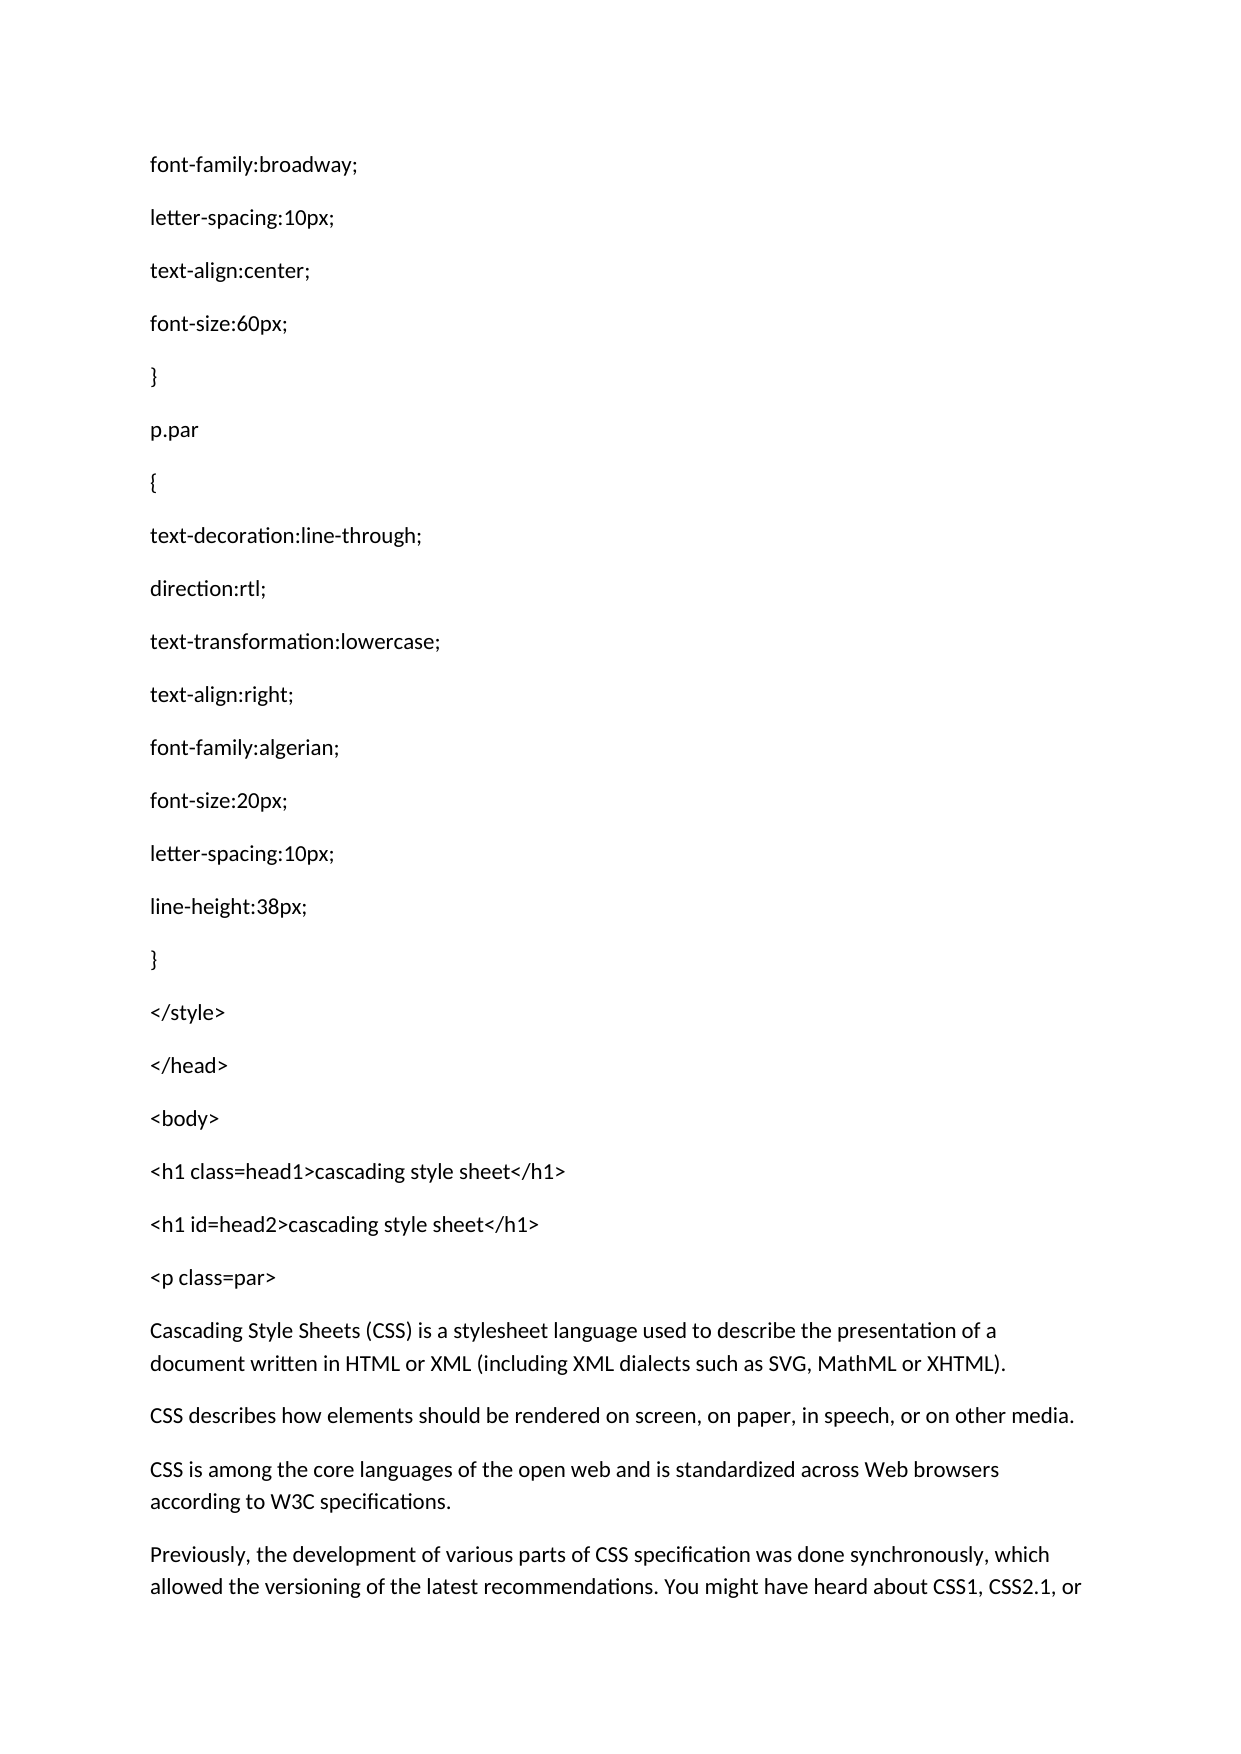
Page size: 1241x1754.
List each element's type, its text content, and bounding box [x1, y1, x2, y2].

text font-size:60px; [150, 309, 1090, 337]
text CSS is among the core languages of the open web and is standardized across Web browsers according to W3C specifications. [150, 1455, 1090, 1515]
text } [150, 362, 1090, 390]
text letter-spacing:10px; [150, 203, 1090, 231]
text { [150, 468, 1090, 496]
text <p class=par> [150, 1263, 1090, 1291]
text </style> [150, 998, 1090, 1026]
text <body> [150, 1104, 1090, 1132]
text CSS describes how elements should be rendered on screen, on paper, in speech, or on other media. [150, 1402, 1090, 1430]
text font-size:20px; [150, 786, 1090, 814]
text letter-spacing:10px; [150, 839, 1090, 867]
text line-height:38px; [150, 892, 1090, 920]
text font-family:broadway; [150, 150, 1090, 178]
text Cascading Style Sheets (CSS) is a stylesheet language used to describe the presentation of a document written in HTML or XML (including XML dialects such as SVG, MathML or XHTML). [150, 1316, 1090, 1377]
text text-align:center; [150, 256, 1090, 284]
text text-align:right; [150, 680, 1090, 708]
text <h1 class=head1>cascading style sheet</h1> [150, 1157, 1090, 1185]
text text-decoration:line-through; [150, 521, 1090, 549]
text } [150, 945, 1090, 973]
text </head> [150, 1051, 1090, 1079]
text direction:rtl; [150, 574, 1090, 602]
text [150, 1540, 1090, 1600]
text <h1 id=head2>cascading style sheet</h1> [150, 1210, 1090, 1238]
text font-family:algerian; [150, 733, 1090, 761]
text p.par [150, 415, 1090, 443]
text text-transformation:lowercase; [150, 627, 1090, 655]
